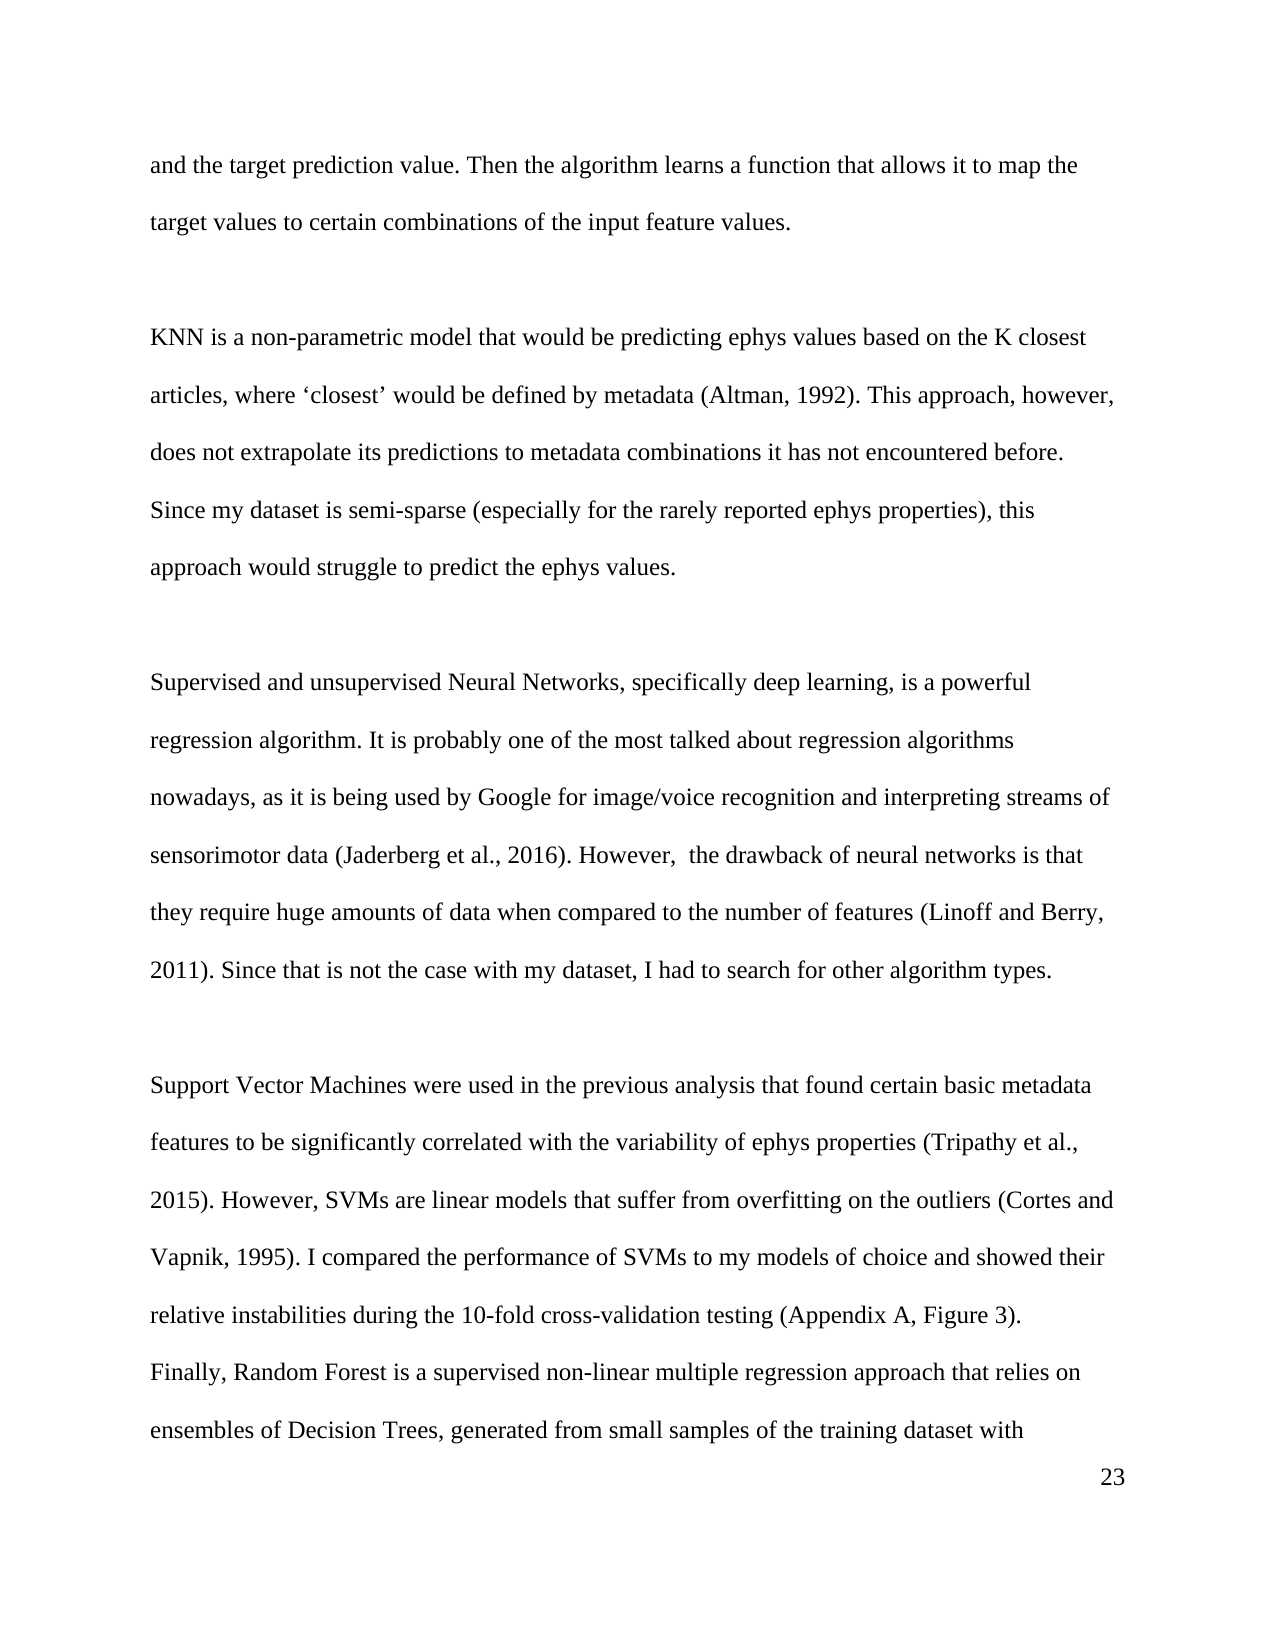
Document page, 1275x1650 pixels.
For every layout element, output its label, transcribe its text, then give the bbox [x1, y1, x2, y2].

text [150, 1357, 1125, 1444]
text Supervised and unsupervised Neural Networks, specifically deep learning, is a powerful regression algorithm. It is probably one of the most talked about regression algorithms nowadays, as it is being used by Google for image/voice recognition and interpreting streams of sensorimotor data (Jaderberg et al., 2016). However, the drawback of neural networks is that they require huge amounts of data when compared to the number of features (Linoff and Berry, 2011). Since that is not the case with my dataset, I had to search for other algorithm types. [150, 667, 1125, 984]
text KNN is a non-parametric model that would be predicting ephys values based on the K closest articles, where ‘closest’ would be defined by metadata (Altman, 1992). This approach, however, does not extrapolate its predictions to metadata combinations it has not encountered before. Since my dataset is semi-sparse (especially for the rarely reported ephys properties), this approach would struggle to predict the ephys values. [150, 322, 1125, 581]
text Support Vector Machines were used in the previous analysis that found certain basic metadata features to be significantly correlated with the variability of ephys properties (Tripathy et al., 2015). However, SVMs are linear models that suffer from overfitting on the outliers (Cortes and Vapnik, 1995). I compared the performance of SVMs to my models of choice and showed their relative instabilities during the 10-fold cross-validation testing (Appendix A, Figure 3). [150, 1070, 1125, 1329]
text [150, 150, 1125, 236]
